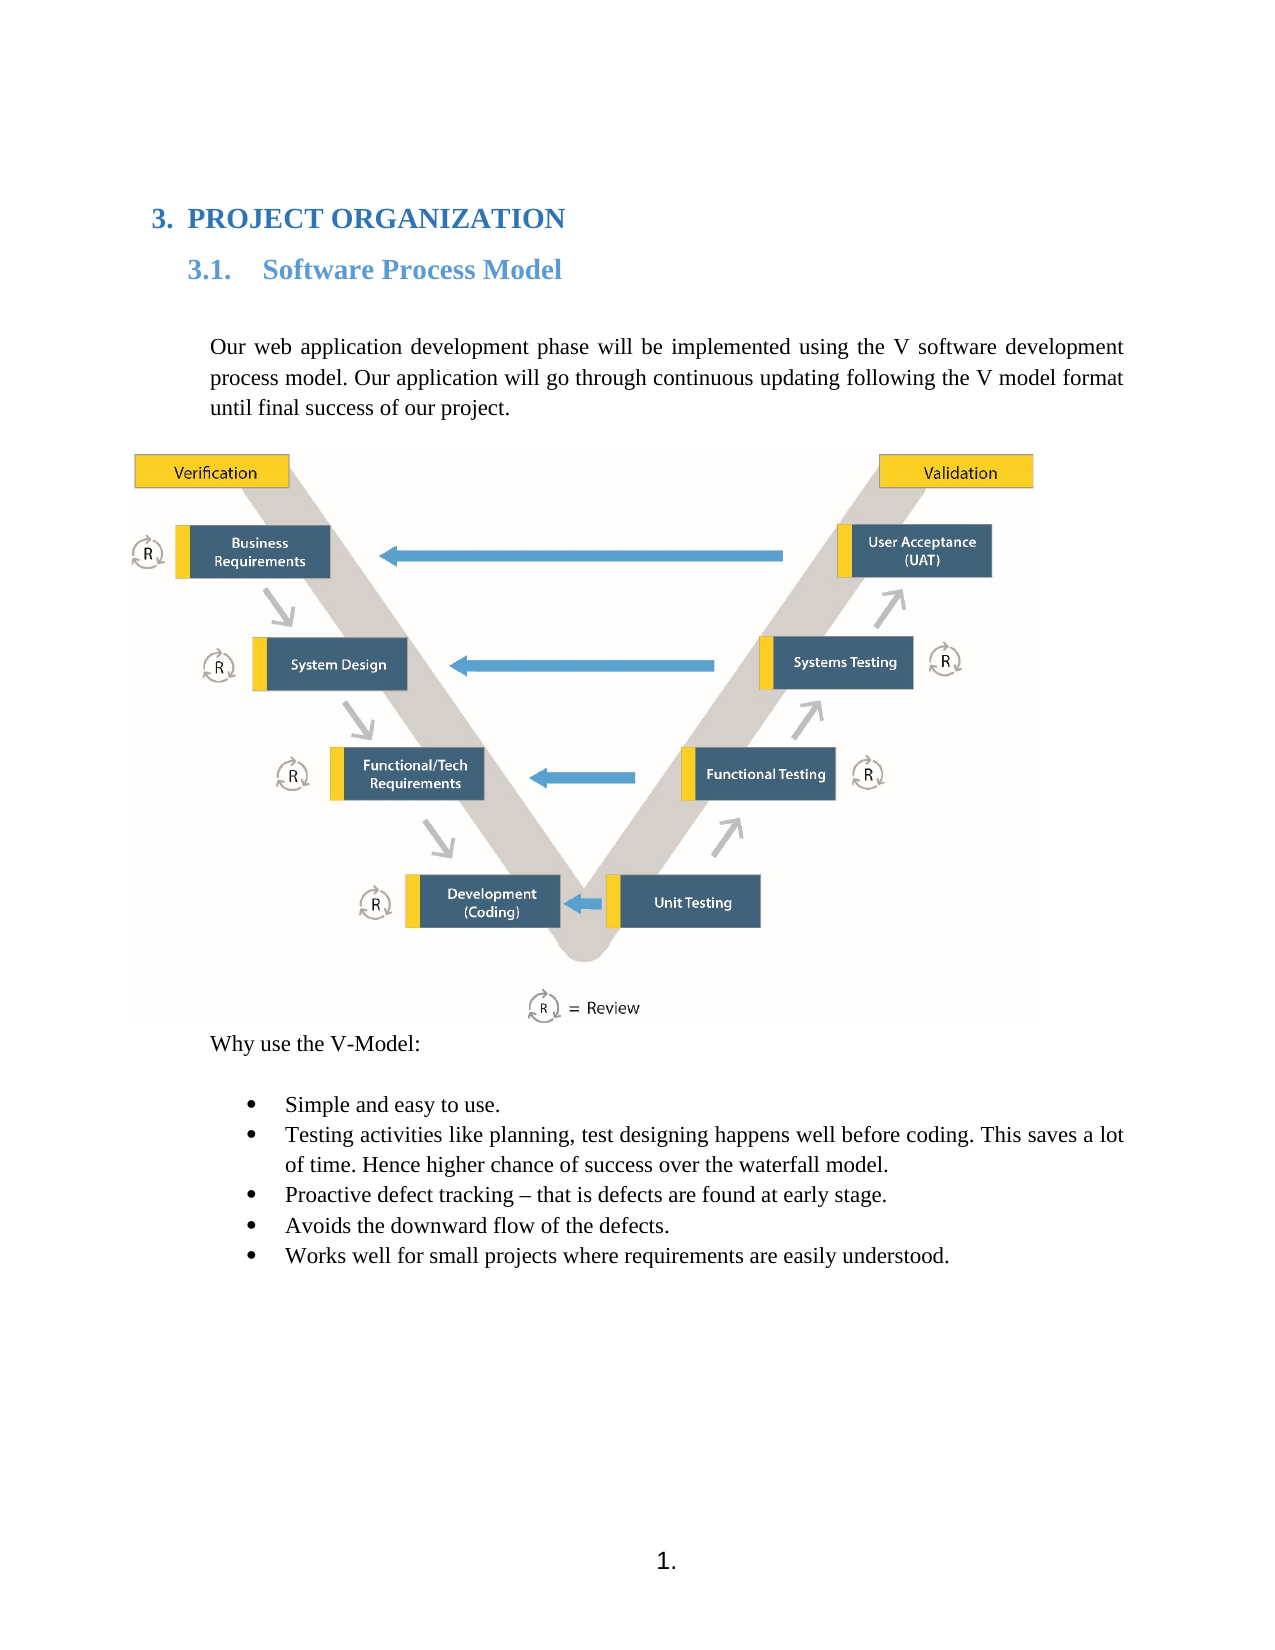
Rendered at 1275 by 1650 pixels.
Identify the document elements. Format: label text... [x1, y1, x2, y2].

list Our web application development phase will be implemented using the V software development process model. Our application will go through continuous updating following the V model format until final success of our project. [210, 333, 1125, 420]
list Proactive defect tracking – that is defects are found at early stage. [247, 1182, 1125, 1208]
picture [131, 454, 1034, 1023]
list Works well for small projects where requirements are easily understood. [247, 1242, 1125, 1268]
list Why use the V-Model: [210, 1031, 1125, 1057]
list Simple and easy to use. [247, 1091, 1125, 1117]
subtitle PROJECT ORGANIZATION [151, 201, 1125, 234]
list Testing activities like planning, test designing happens well before coding. This saves a lot of time. Hence higher chance of success over the waterfall model. [247, 1121, 1125, 1178]
list Avoids the downward flow of the defects. [247, 1212, 1125, 1238]
subtitle Software Process Model [187, 252, 1125, 286]
